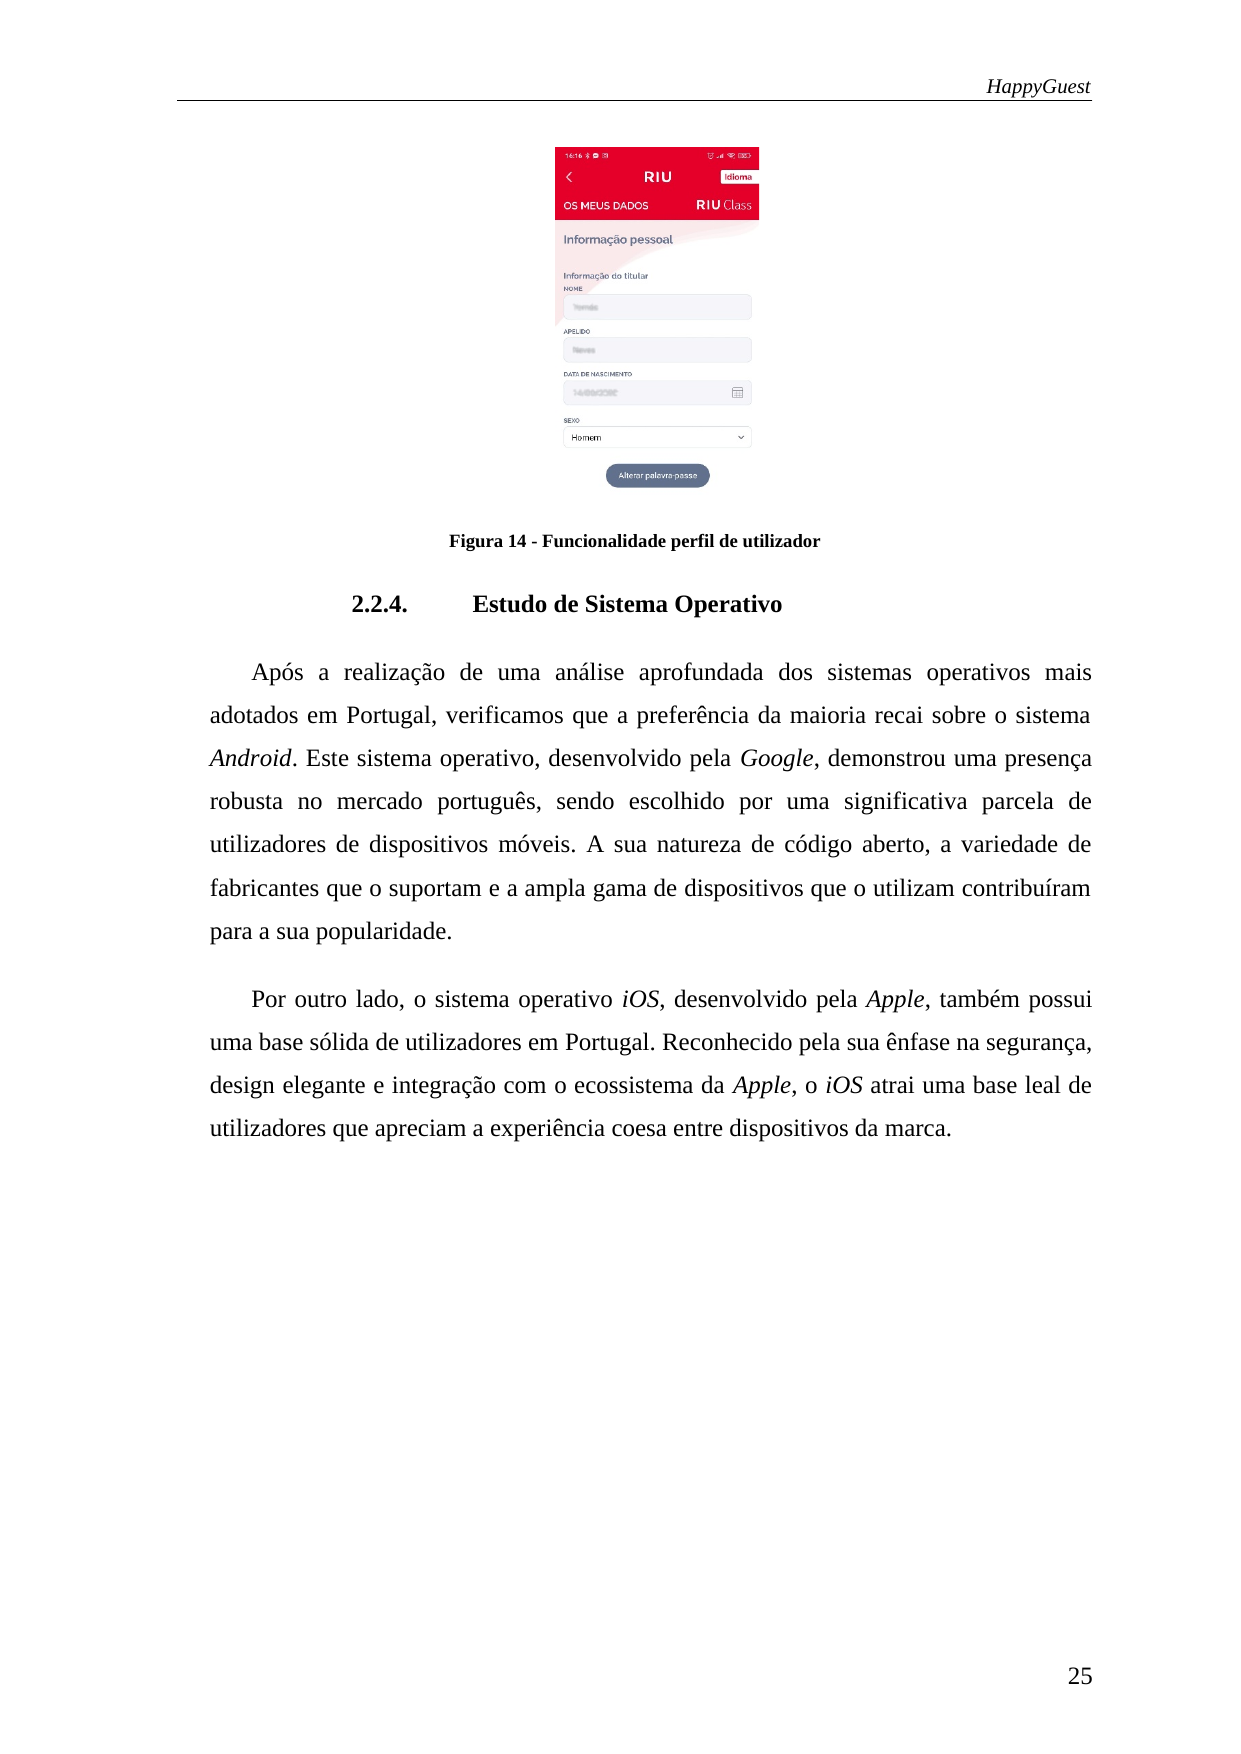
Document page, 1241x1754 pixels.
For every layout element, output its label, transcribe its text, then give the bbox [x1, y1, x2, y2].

text Figura 14 - Funcionalidade perfil de utilizador [177, 530, 1092, 551]
text Após a realização de uma análise aprofundada dos sistemas operativos mais adotados em Portugal, verificamos que a preferência da maioria recai sobre o sistema Android. Este sistema operativo, desenvolvido pela Google, demonstrou uma presença robusta no mercado português, sendo escolhido por uma significativa parcela de utilizadores de dispositivos móveis. A sua natureza de código aberto, a variedade de fabricantes que o suportam e a ampla gama de dispositivos que o utilizam contribuíram para a sua popularidade. [209, 657, 1092, 944]
text Por outro lado, o sistema operativo iOS, desenvolvido pela Apple, também possui uma base sólida de utilizadores em Portugal. Reconhecido pela sua ênfase na segurança, design elegante e integração com o ecossistema da Apple, o iOS atrai uma base leal de utilizadores que apreciam a experiência coesa entre dispositivos da marca. [209, 984, 1092, 1142]
subtitle Estudo de Sistema Operativo [310, 589, 1092, 618]
picture [555, 147, 760, 495]
